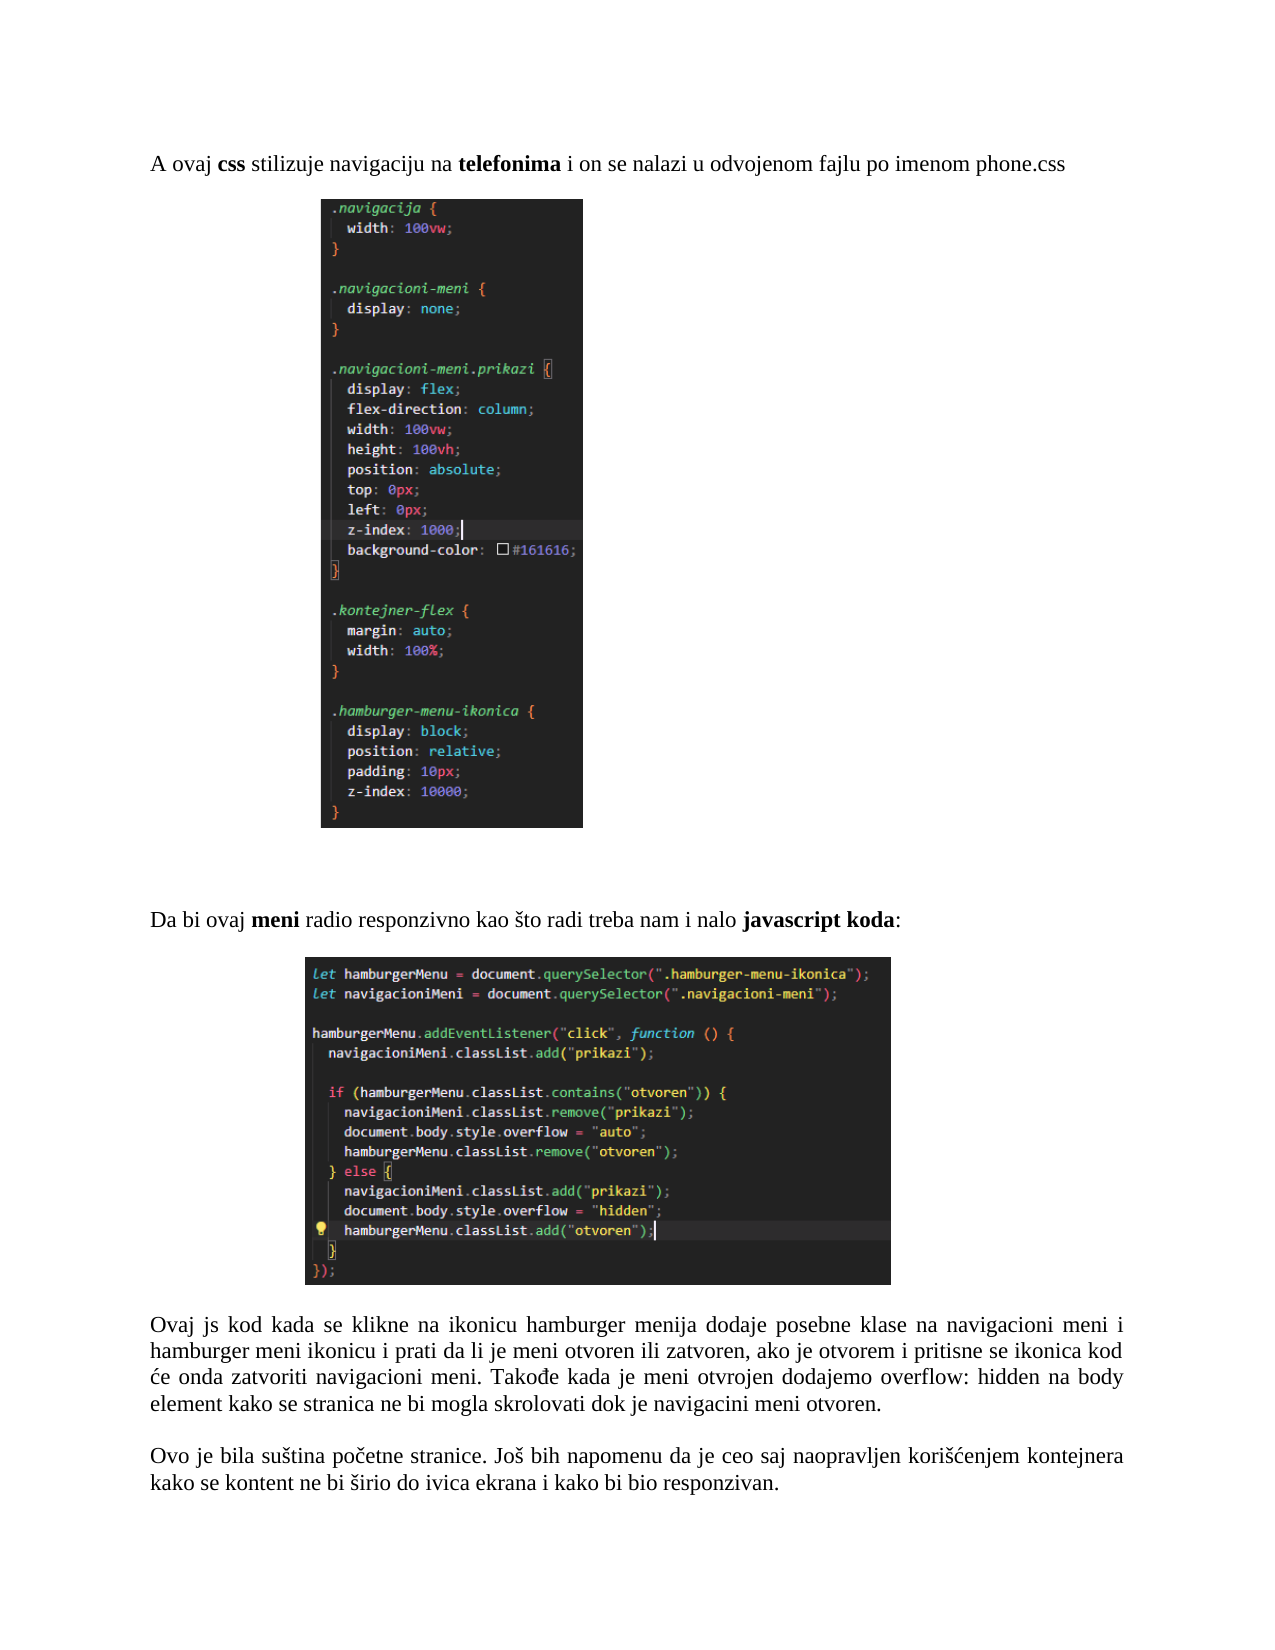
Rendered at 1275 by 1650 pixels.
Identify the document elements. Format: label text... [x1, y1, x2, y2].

picture [320, 199, 583, 828]
text Ovaj js kod kada se klikne na ikonicu hamburger menija dodaje posebne klase na navigacioni meni i hamburger meni ikonicu i prati da li je meni otvoren ili zatvoren, ako je otvorem i pritisne se ikonica kod će onda zatvoriti navigacioni meni. Takođe kada je meni otvrojen dodajemo overflow: hidden na body element kako se stranica ne bi mogla skrolovati dok je navigacini meni otvoren. [150, 1311, 1125, 1416]
text A ovaj css stilizuje navigaciju na telefonima i on se nalazi u odvojenom fajlu po imenom phone.css [150, 150, 1125, 176]
picture [305, 957, 891, 1285]
text Da bi ovaj meni radio responzivno kao što radi treba nam i nalo javascript koda: [150, 906, 1125, 933]
text Ovo je bila suština početne stranice. Još bih napomenu da je ceo saj naopravljen korišćenjem kontejnera kako se kontent ne bi širio do ivica ekrana i kako bi bio responzivan. [150, 1442, 1125, 1495]
